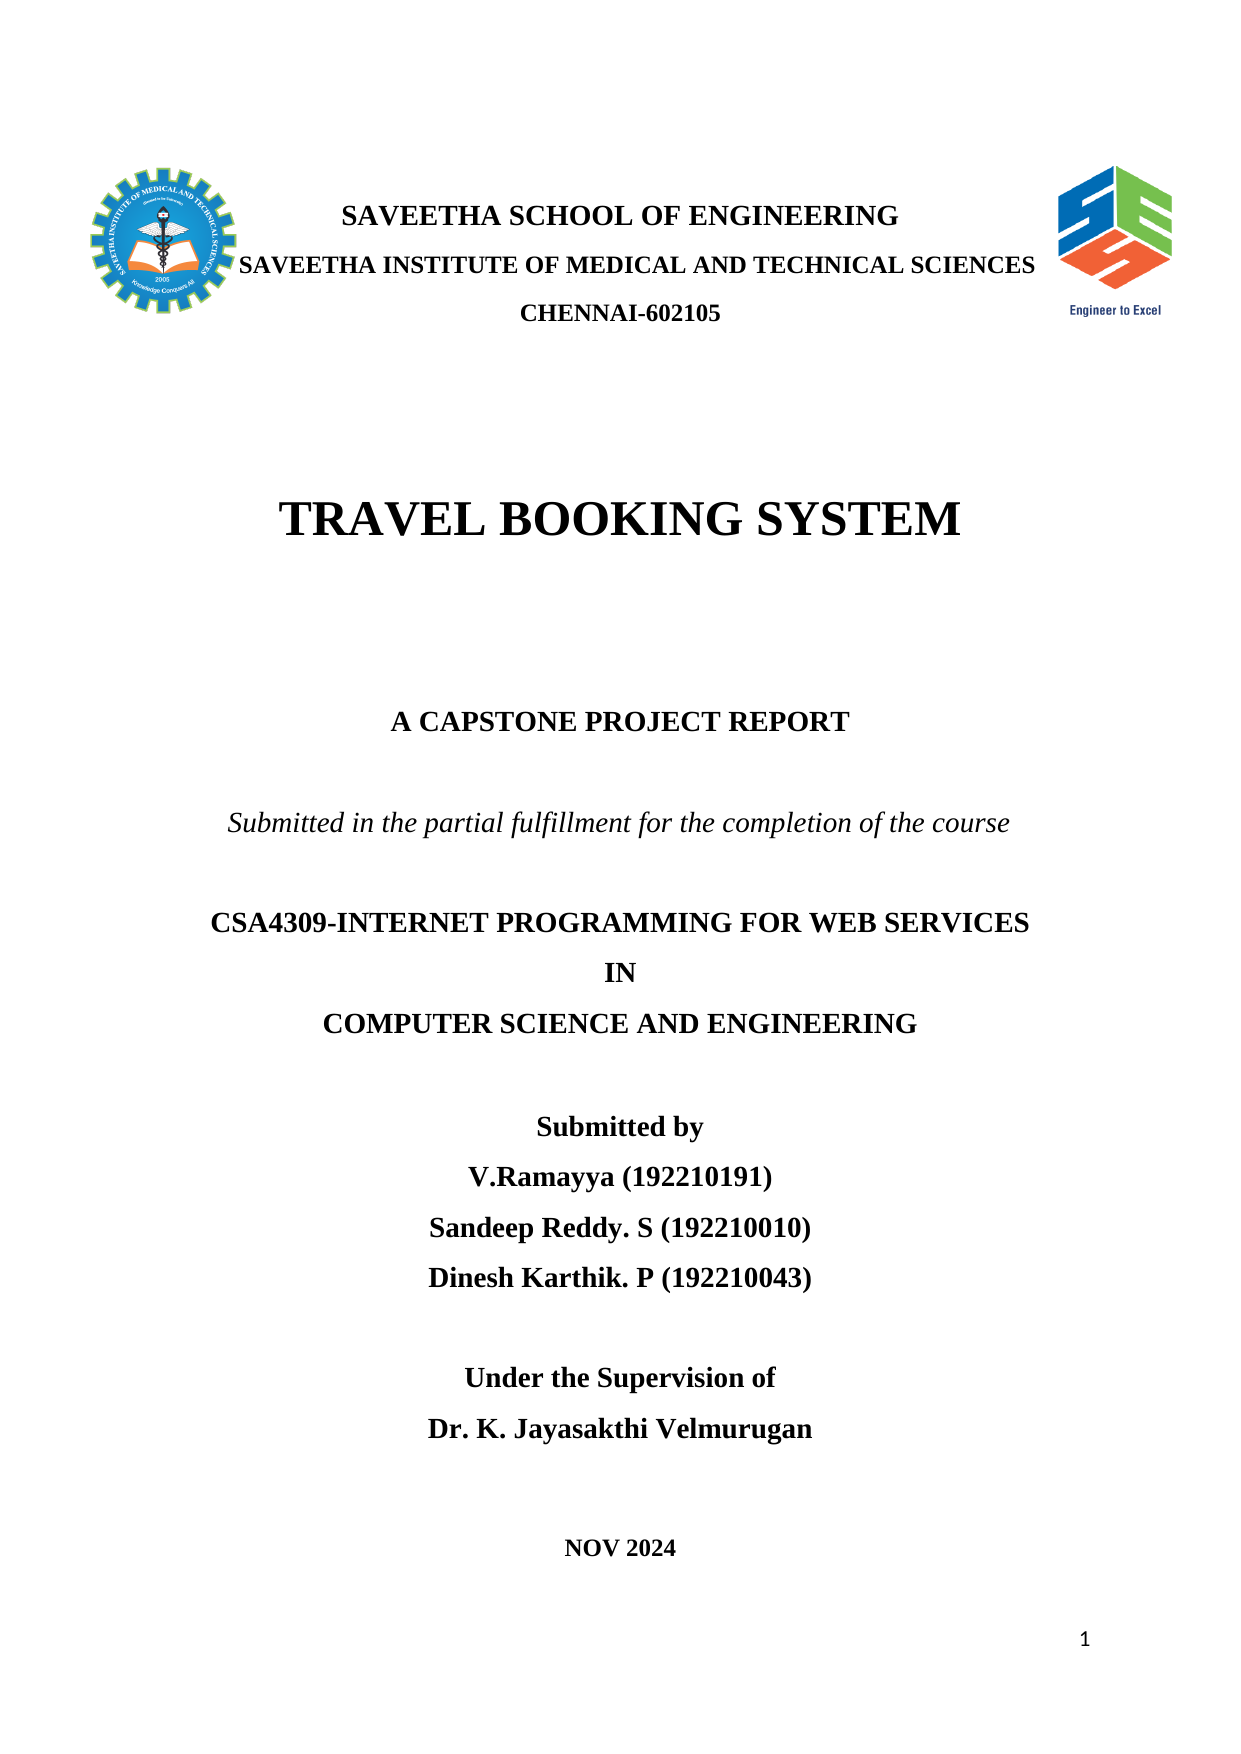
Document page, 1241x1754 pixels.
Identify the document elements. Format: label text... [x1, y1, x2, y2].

text IN [150, 956, 1090, 989]
picture [1058, 166, 1176, 317]
text SAVEETHA INSTITUTE OF MEDICAL AND TECHNICAL SCIENCES [238, 251, 1090, 279]
text Sandeep Reddy. S (192210010) [150, 1210, 1090, 1243]
text NOV 2024 [150, 1533, 1090, 1562]
text Submitted in the partial fulfillment for the completion of the course [150, 805, 1090, 838]
text CSA4309-INTERNET PROGRAMMING FOR WEB SERVICES [150, 905, 1090, 939]
text V.Ramayya (192210191) [150, 1159, 1090, 1193]
text Dinesh Karthik. P (192210043) [150, 1260, 1090, 1293]
text SAVEETHA SCHOOL OF ENGINEERING [238, 198, 1090, 231]
picture [87, 166, 238, 314]
text Under the Supervision of [150, 1361, 1090, 1394]
text A CAPSTONE PROJECT REPORT [150, 704, 1090, 738]
text TRAVEL BOOKING SYSTEM [150, 489, 1090, 547]
text Dr. K. Jayasakthi Velmurugan [150, 1411, 1090, 1444]
text Submitted by [150, 1109, 1090, 1143]
text COMPUTER SCIENCE AND ENGINEERING [150, 1006, 1090, 1039]
text CHENNAI-602105 [150, 298, 1090, 327]
